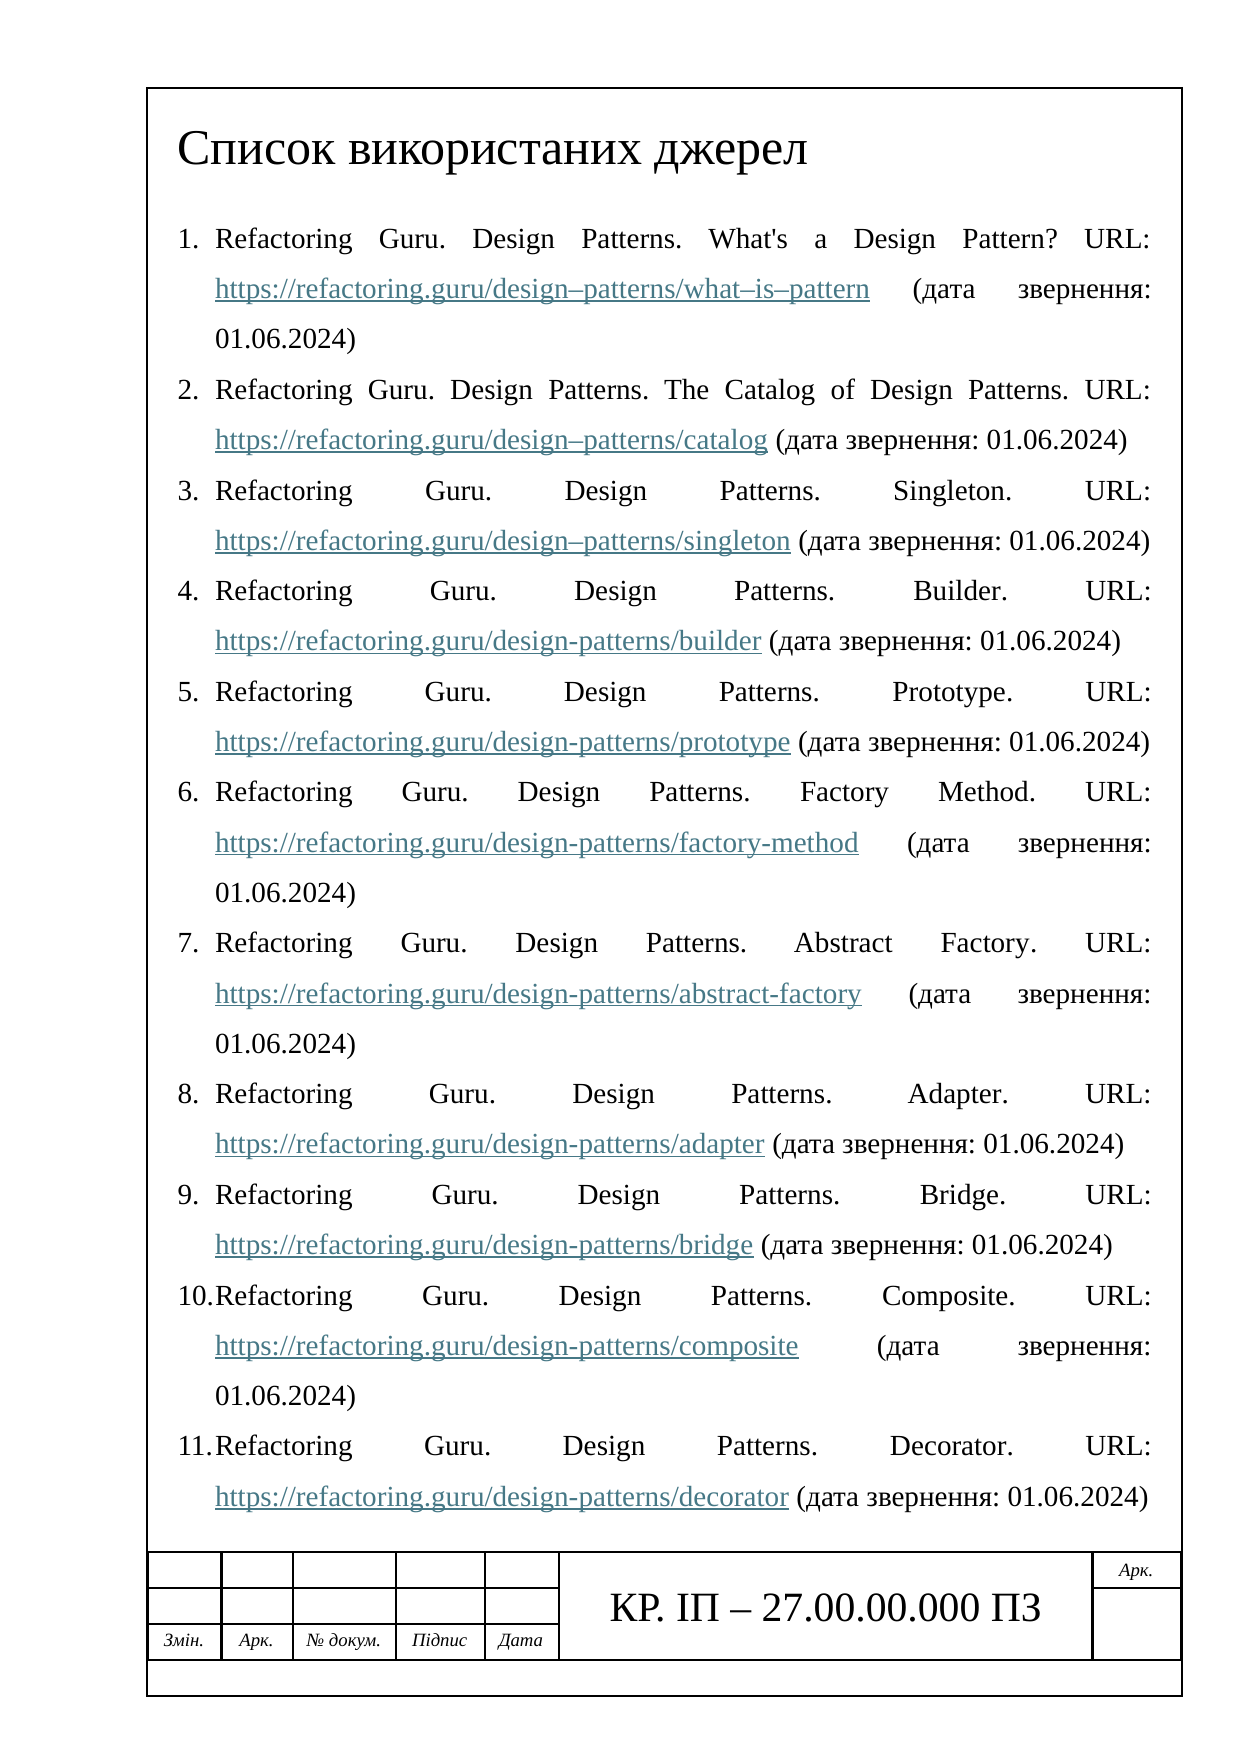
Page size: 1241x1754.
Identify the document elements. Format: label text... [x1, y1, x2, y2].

list Refactoring Guru. Design Patterns. Builder. URL: https://refactoring.guru/design-patterns/builder (дата звернення: 01.06.2024) [177, 573, 1152, 657]
list Refactoring Guru. Design Patterns. The Catalog of Design Patterns. URL: https://refactoring.guru/design–patterns/catalog (дата звернення: 01.06.2024) [177, 372, 1152, 456]
list Refactoring Guru. Design Patterns. Singleton. URL: https://refactoring.guru/design–patterns/singleton (дата звернення: 01.06.2024) [177, 473, 1152, 556]
list Refactoring Guru. Design Patterns. Prototype. URL: https://refactoring.guru/design-patterns/prototype (дата звернення: 01.06.2024) [177, 674, 1152, 758]
subtitle Список використаних джерел [177, 118, 1152, 176]
list Refactoring Guru. Design Patterns. What's a Design Pattern? URL: https://refactoring.guru/design–patterns/what–is–pattern (дата звернення: 01.06.2024) [177, 221, 1152, 355]
list Refactoring Guru. Design Patterns. Composite. URL: https://refactoring.guru/design-patterns/composite (дата звернення: 01.06.2024) [177, 1278, 1152, 1412]
list Refactoring Guru. Design Patterns. Bridge. URL: https://refactoring.guru/design-patterns/bridge (дата звернення: 01.06.2024) [177, 1177, 1152, 1261]
list Refactoring Guru. Design Patterns. Adapter. URL: https://refactoring.guru/design-patterns/adapter (дата звернення: 01.06.2024) [177, 1076, 1152, 1160]
list Refactoring Guru. Design Patterns. Abstract Factory. URL: https://refactoring.guru/design-patterns/abstract-factory (дата звернення: 01.06.2024) [177, 925, 1152, 1059]
list Refactoring Guru. Design Patterns. Decorator. URL: https://refactoring.guru/design-patterns/decorator (дата звернення: 01.06.2024) [177, 1428, 1152, 1512]
list Refactoring Guru. Design Patterns. Factory Method. URL: https://refactoring.guru/design-patterns/factory-method (дата звернення: 01.06.2024) [177, 774, 1152, 909]
